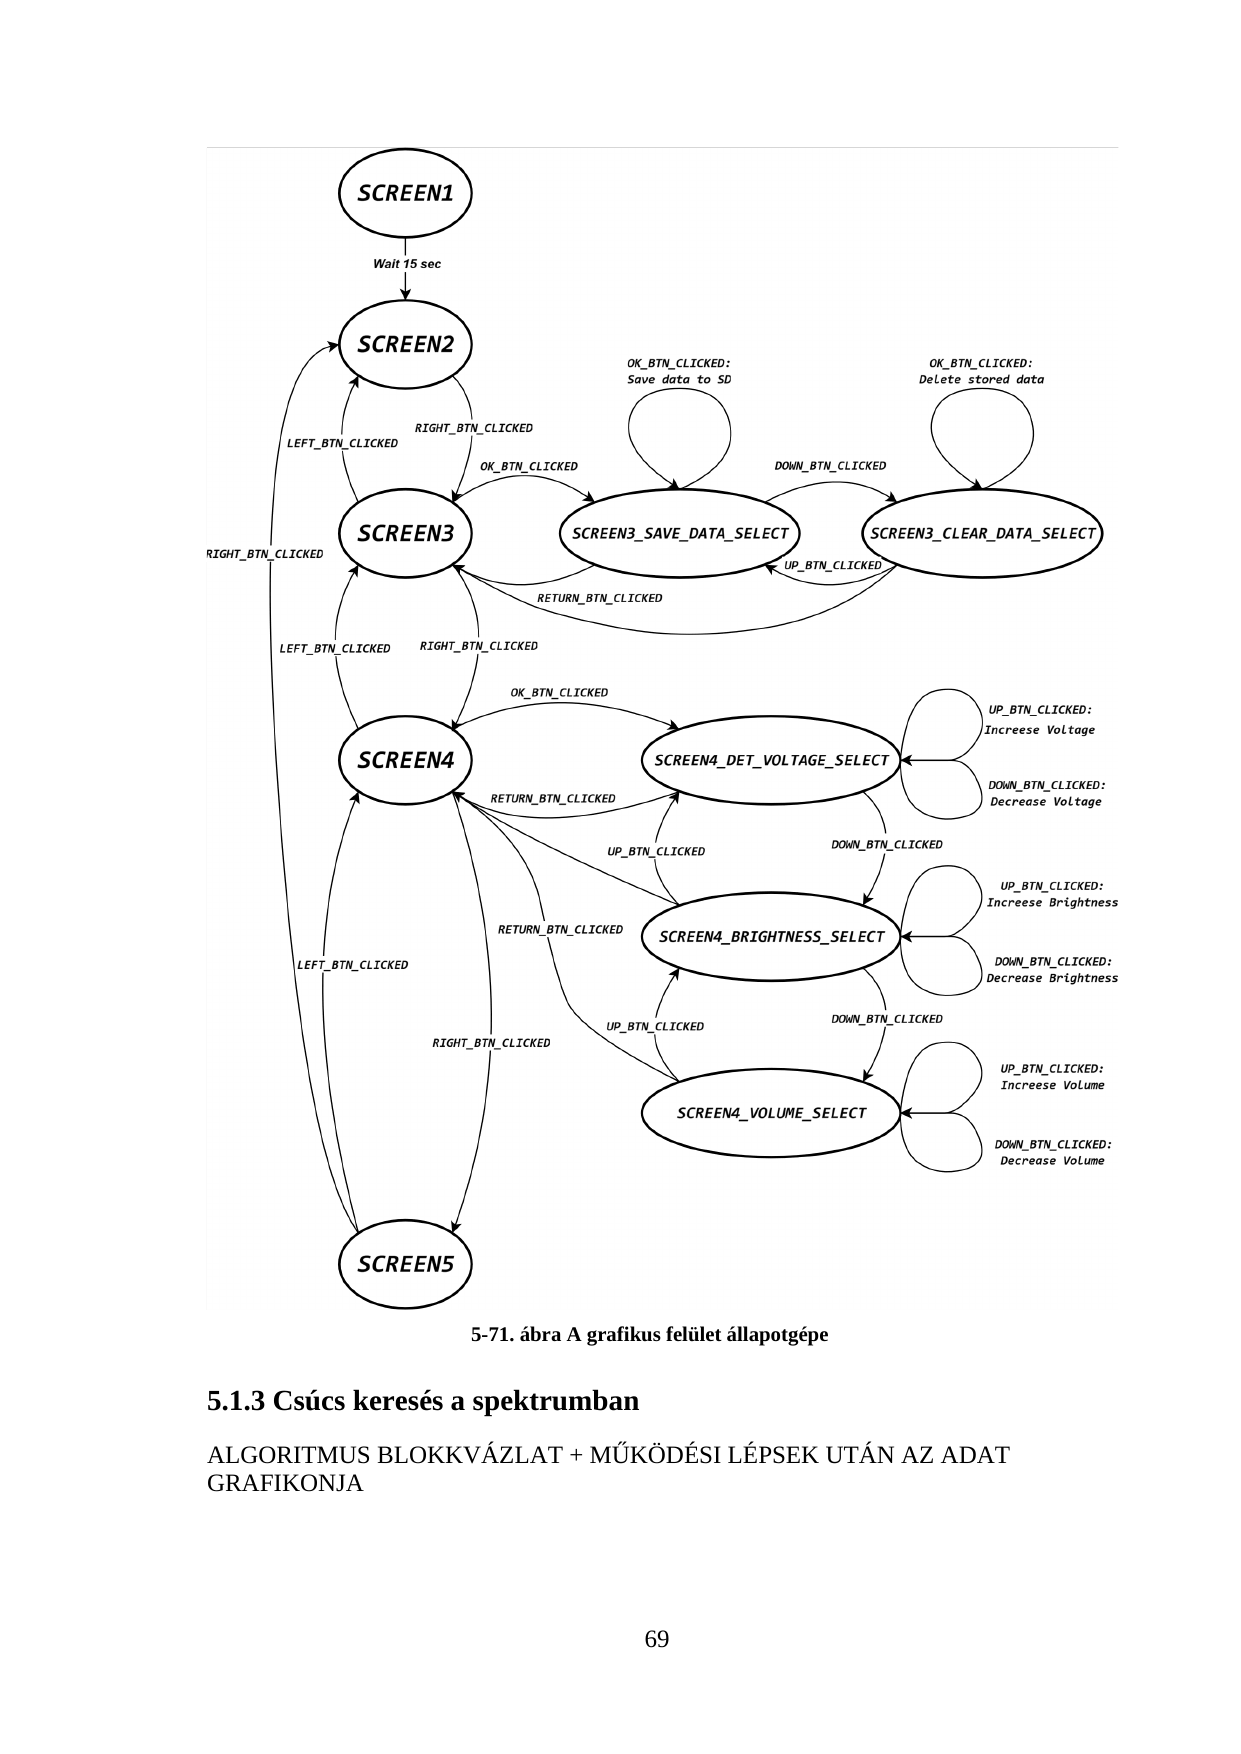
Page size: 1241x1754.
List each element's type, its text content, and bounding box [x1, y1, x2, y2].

picture [206, 147, 1119, 1310]
subtitle Csúcs keresés a spektrumban [207, 1383, 1092, 1417]
text ALGORITMUS BLOKKVÁZLAT + MŰKÖDÉSI LÉPSEK UTÁN AZ ADAT GRAFIKONJA [207, 1440, 1092, 1497]
